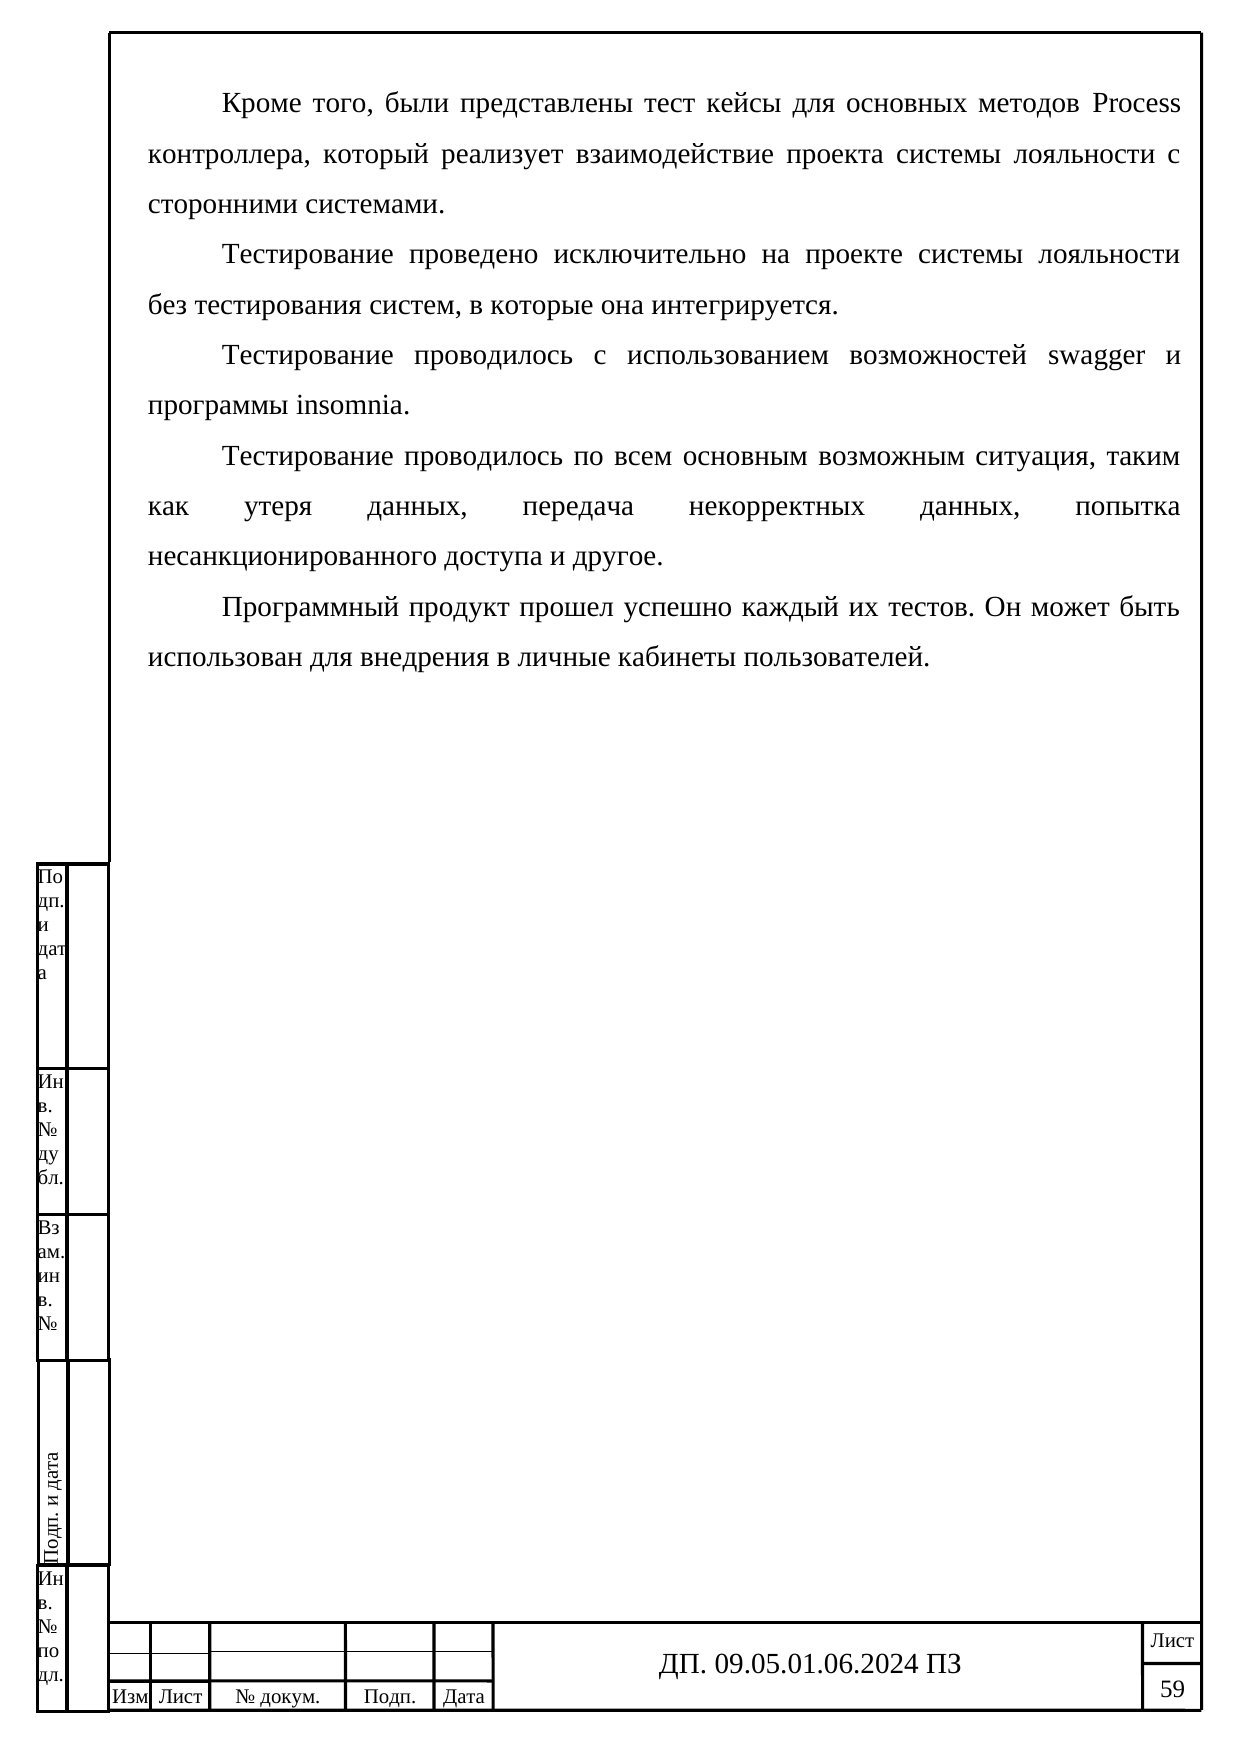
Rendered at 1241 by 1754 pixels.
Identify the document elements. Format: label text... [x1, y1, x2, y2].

text Программный продукт прошел успешно каждый их тестов. Он может быть использован для внедрения в личные кабинеты пользователей. [148, 589, 1181, 672]
text Тестирование проводилось с использованием возможностей swagger и программы insomnia. [148, 337, 1181, 421]
text Тестирование проведено исключительно на проекте системы лояльности без тестирования систем, в которые она интегрируется. [148, 236, 1181, 320]
text Кроме того, были представлены тест кейсы для основных методов Process контроллера, который реализует взаимодействие проекта системы лояльности с сторонними системами. [148, 86, 1181, 220]
text Тестирование проводилось по всем основным возможным ситуация, таким как утеря данных, передача некорректных данных, попытка несанкционированного доступа и другое. [148, 438, 1181, 572]
